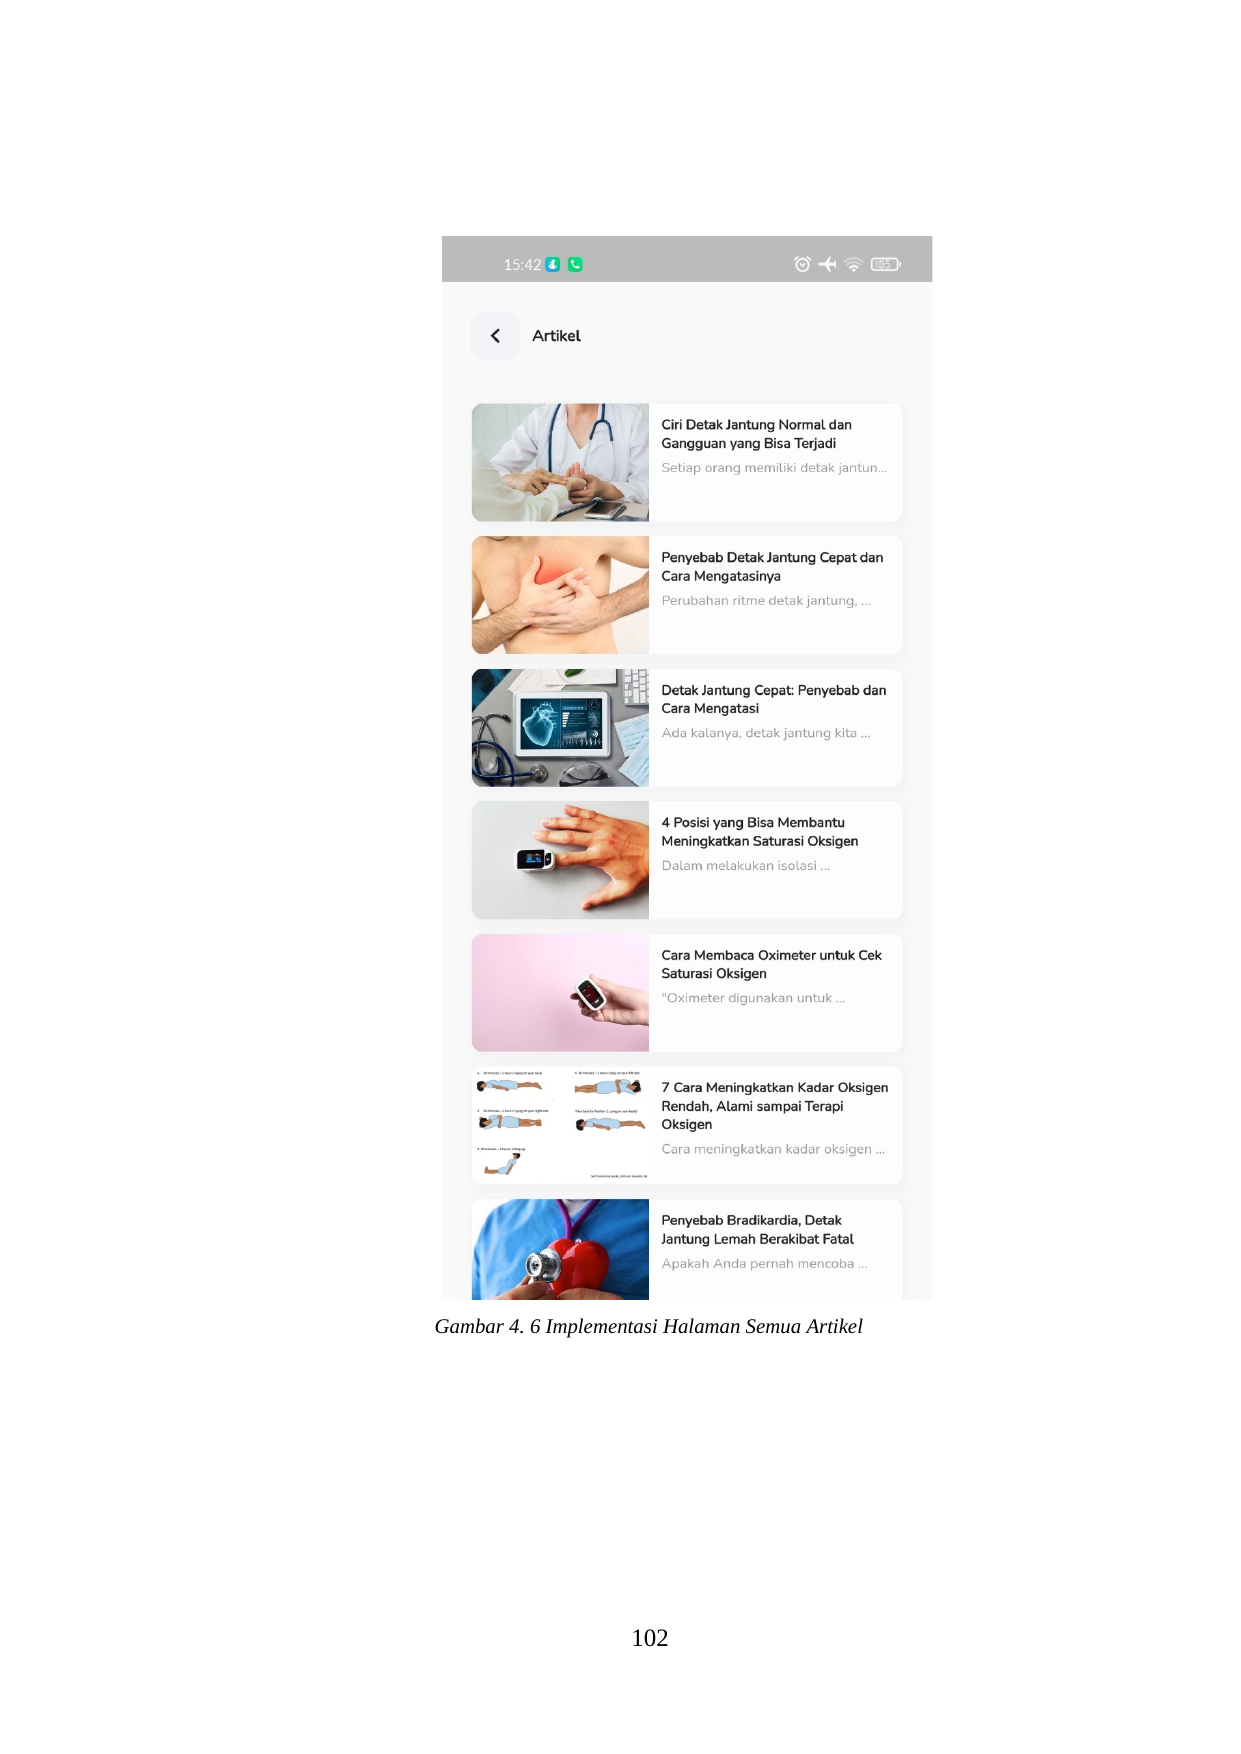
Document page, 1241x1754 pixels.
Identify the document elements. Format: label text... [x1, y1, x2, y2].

picture [441, 236, 933, 1300]
text Gambar 4. 6 Implementasi Halaman Semua Artikel [236, 1314, 1063, 1338]
